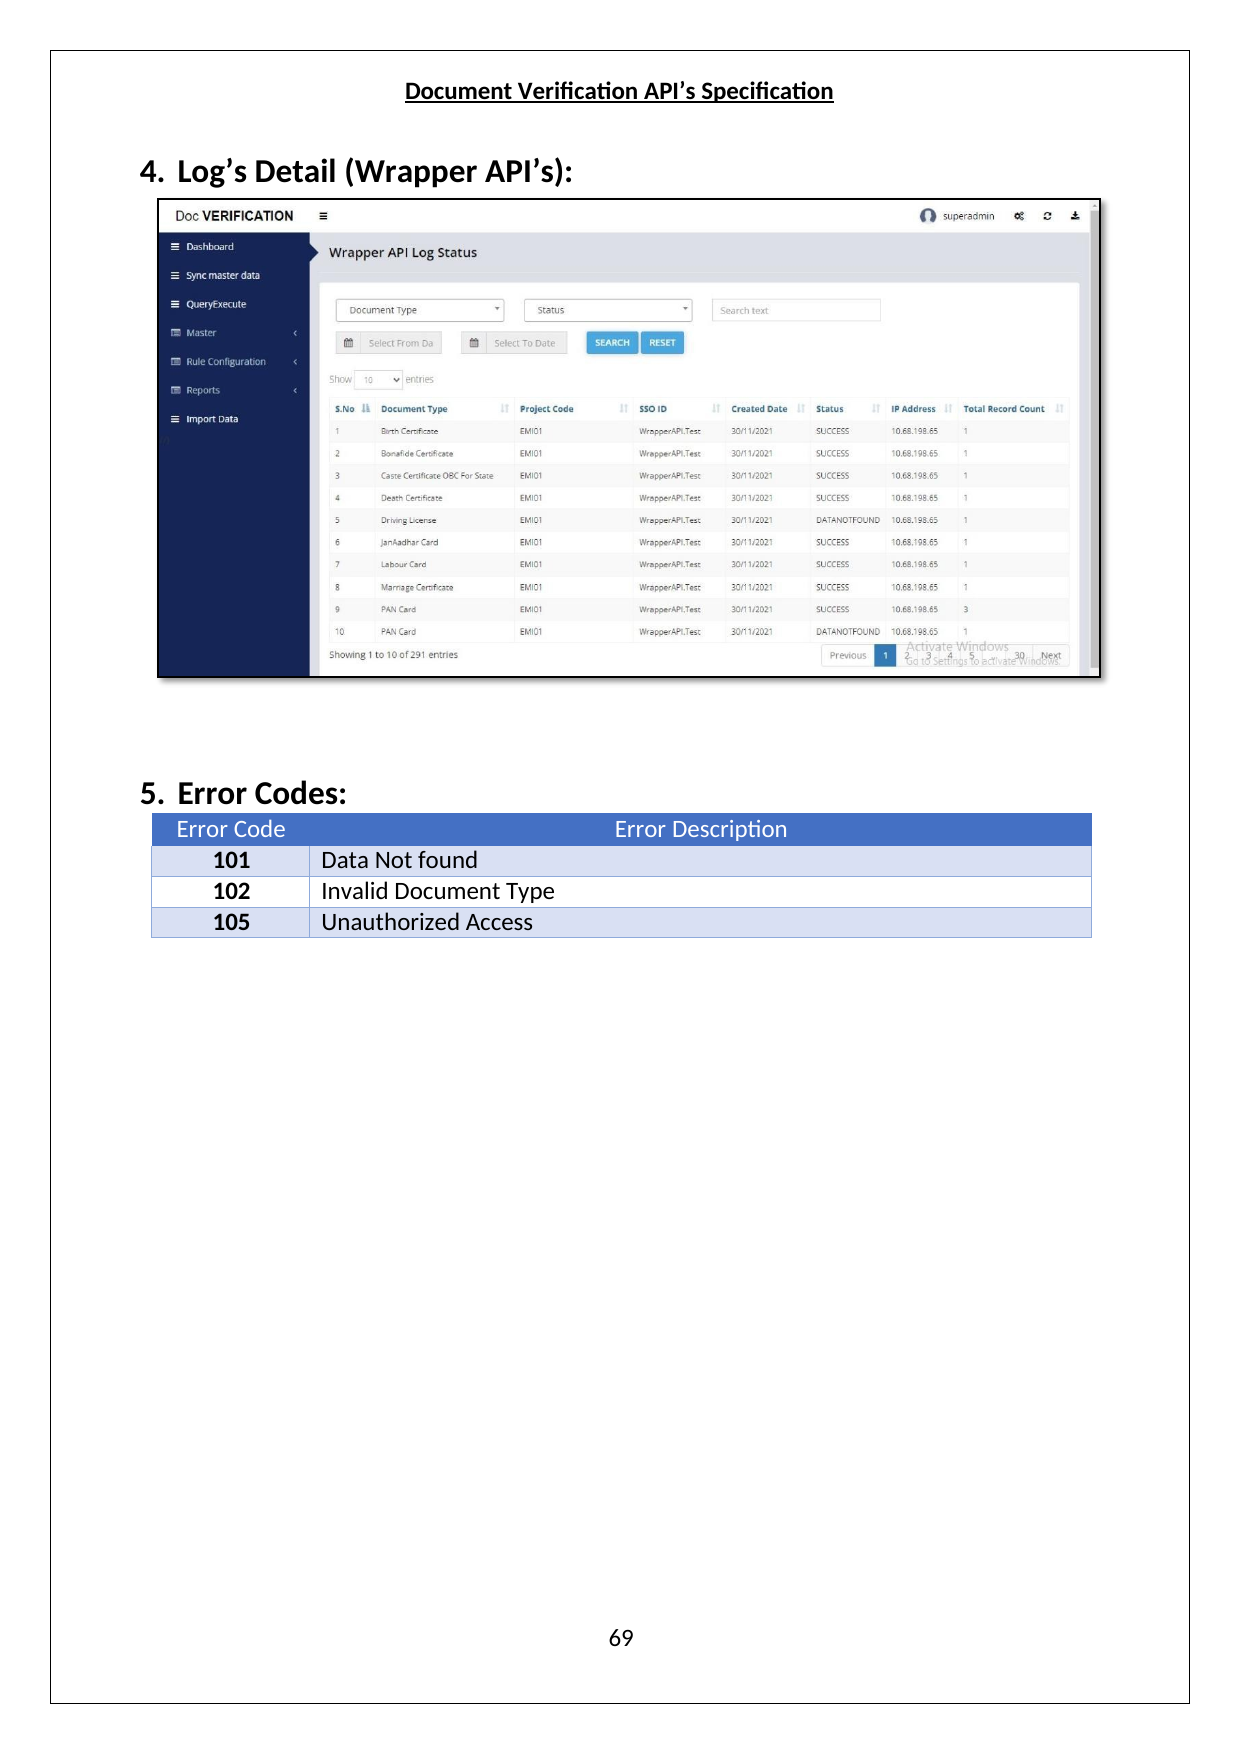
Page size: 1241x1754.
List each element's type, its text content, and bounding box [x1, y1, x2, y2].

subtitle Log’s Detail (Wrapper API’s): [139, 150, 1121, 191]
table_cell Data Not found [310, 846, 1091, 876]
subtitle Error Codes: [139, 772, 1121, 813]
table_cell Unauthorized Access [310, 908, 1091, 937]
table_cell 102 [152, 877, 309, 907]
table_header Error Description [310, 813, 1092, 846]
table_header Error Code [152, 813, 310, 846]
table_cell Invalid Document Type [310, 877, 1091, 907]
table_cell 101 [152, 846, 309, 876]
table_cell 105 [152, 908, 309, 937]
picture [155, 196, 1113, 688]
